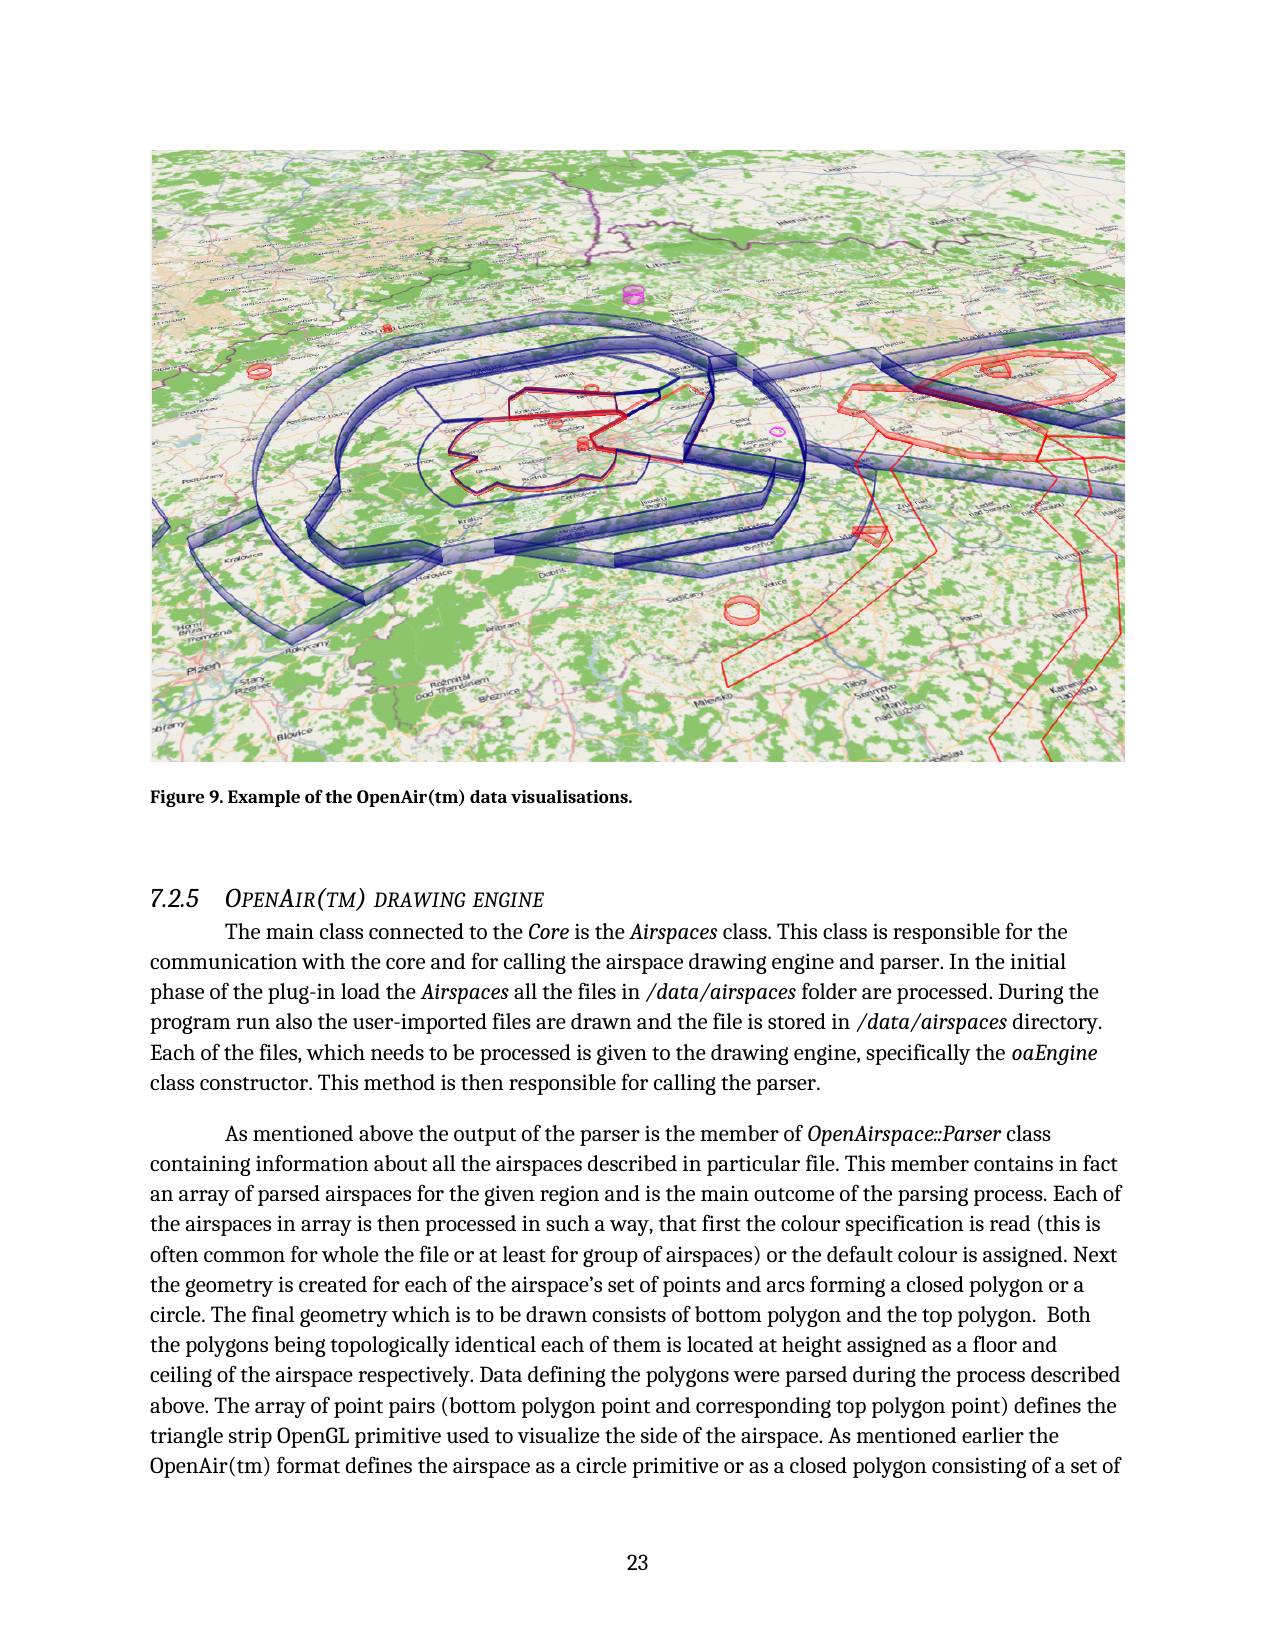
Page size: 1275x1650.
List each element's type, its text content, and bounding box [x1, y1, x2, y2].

picture [150, 150, 1125, 762]
text Figure 9. Example of the OpenAir(tm) data visualisations. [150, 787, 1125, 808]
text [150, 1121, 1125, 1479]
text The main class connected to the Core is the Airspaces class. This class is responsible for the communication with the core and for calling the airspace drawing engine and parser. In the initial phase of the plug-in load the Airspaces all the files in /data/airspaces folder are processed. During the program run also the user-imported files are drawn and the file is stored in /data/airspaces directory. Each of the files, which needs to be processed is given to the drawing engine, specifically the oaEngine class constructor. This method is then responsible for calling the parser. [150, 918, 1125, 1096]
subtitle OpenAir(tm) drawing engine [150, 883, 1125, 914]
